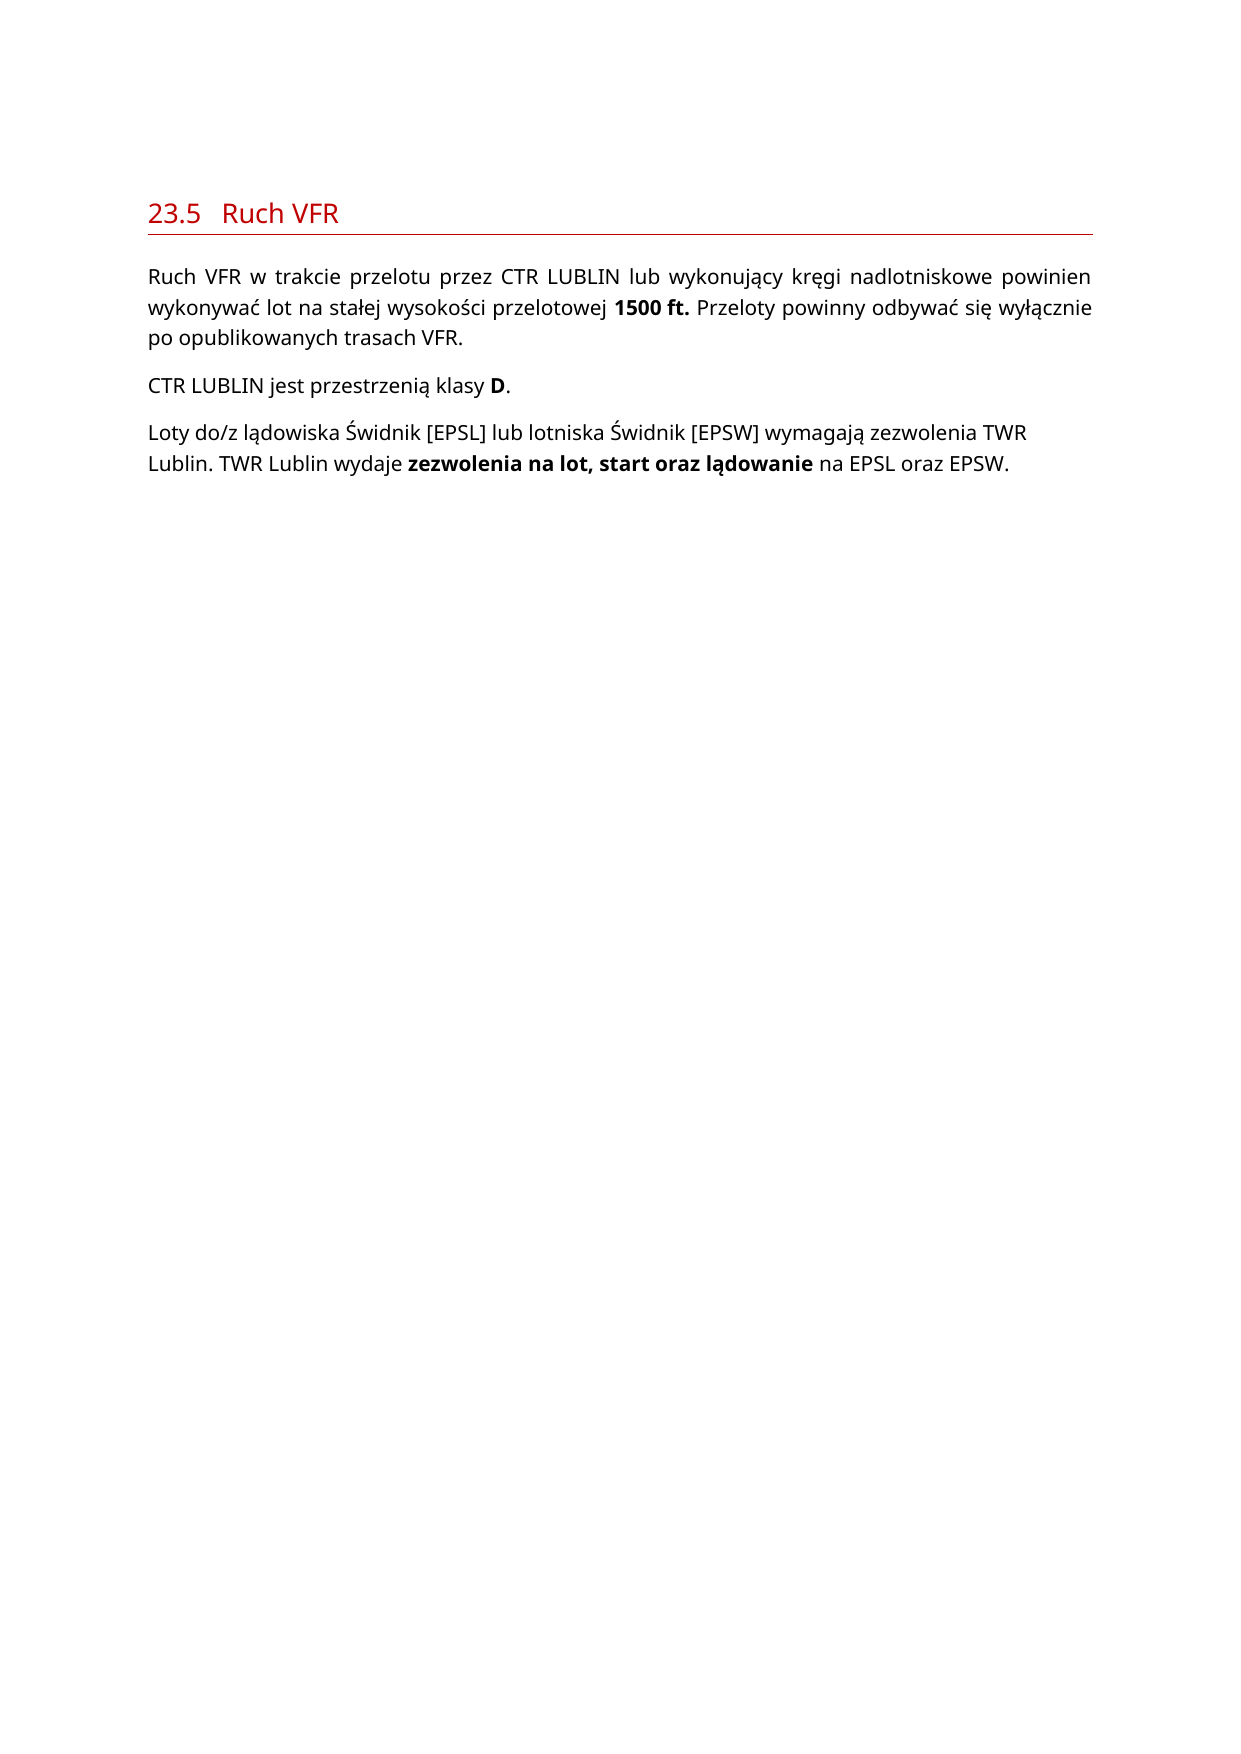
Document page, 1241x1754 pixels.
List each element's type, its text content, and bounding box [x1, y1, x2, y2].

text Ruch VFR w trakcie przelotu przez CTR LUBLIN lub wykonujący kręgi nadlotniskowe powinien wykonywać lot na stałej wysokości przelotowej 1500 ft. Przeloty powinny odbywać się wyłącznie po opublikowanych trasach VFR. [148, 262, 1093, 352]
text CTR LUBLIN jest przestrzenią klasy D. [148, 371, 1093, 399]
text Loty do/z lądowiska Świdnik [EPSL] lub lotniska Świdnik [EPSW] wymagają zezwolenia TWR Lublin. TWR Lublin wydaje zezwolenia na lot, start oraz lądowanie na EPSL oraz EPSW. [148, 418, 1093, 477]
subtitle Ruch VFR [148, 195, 1093, 234]
